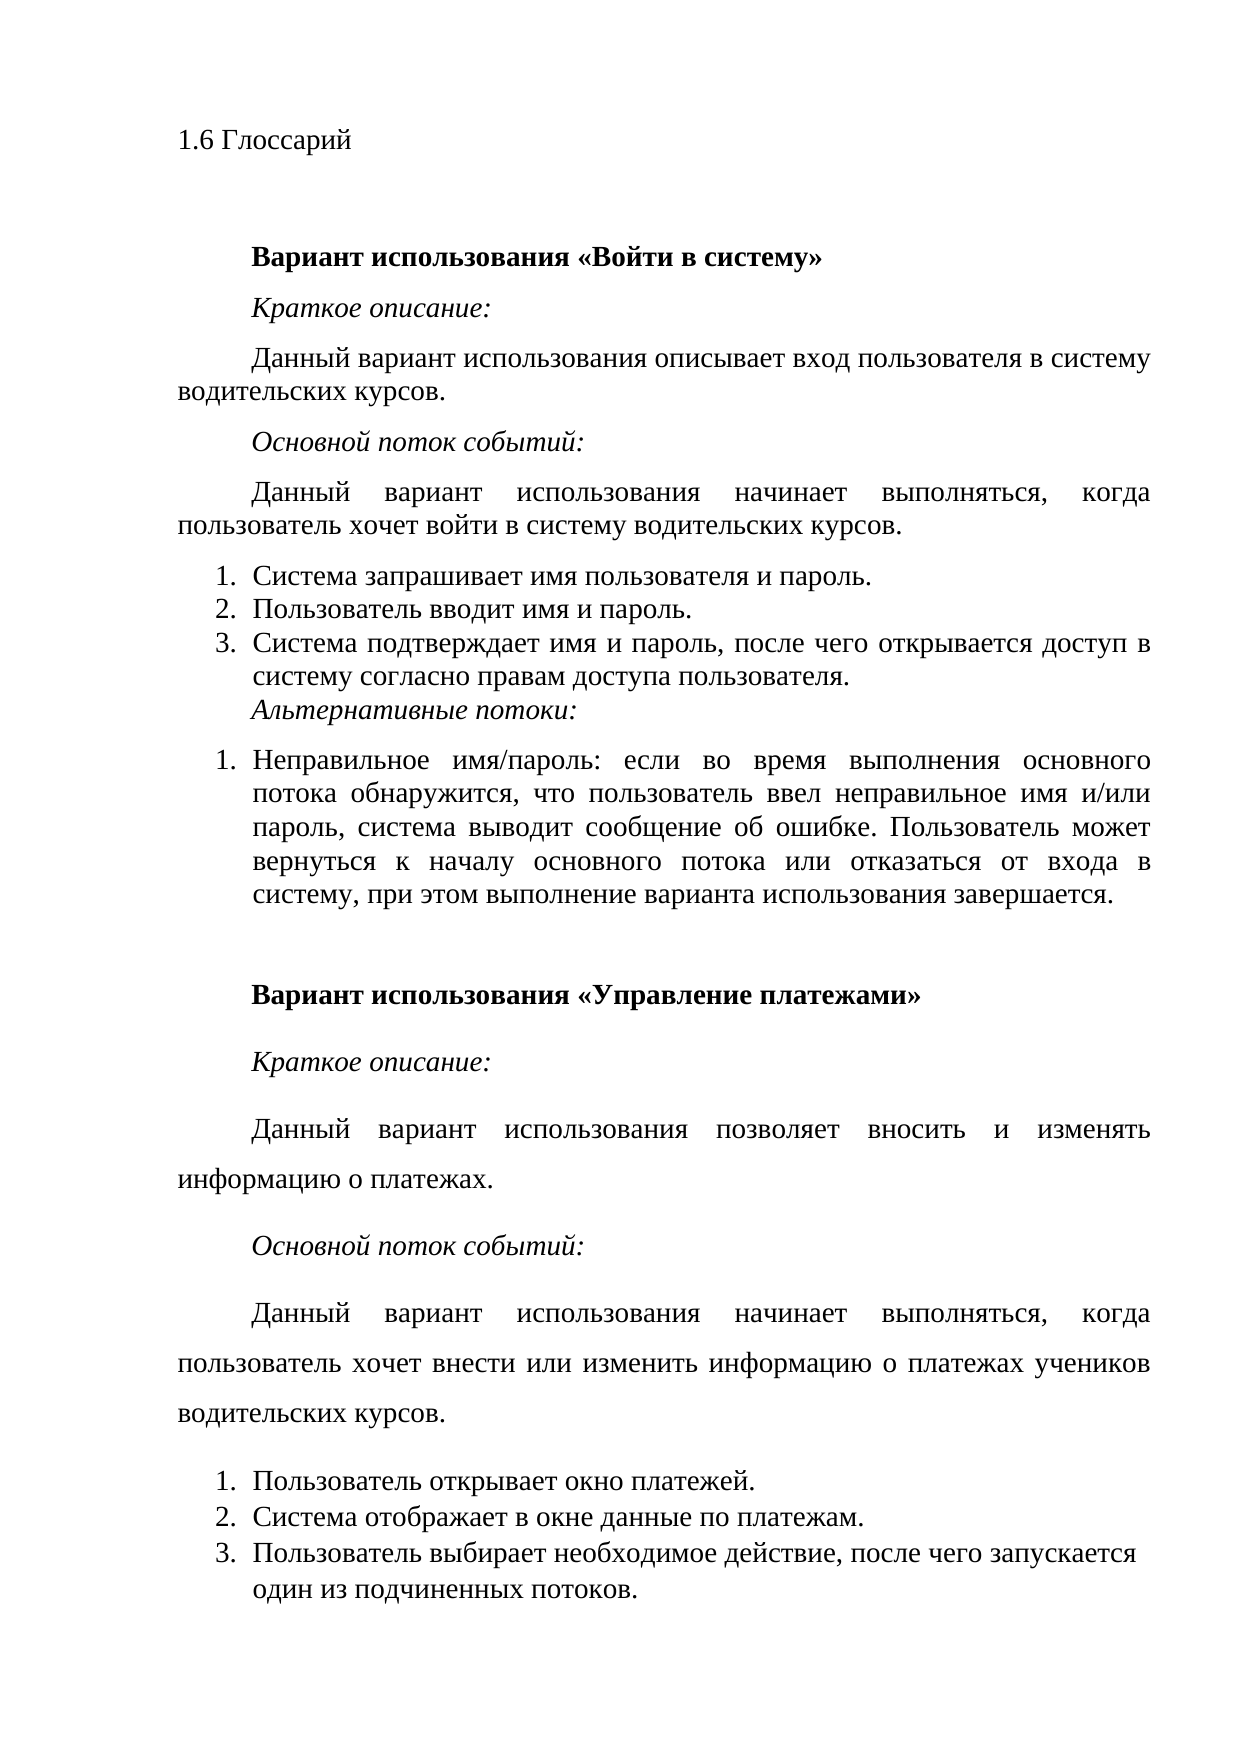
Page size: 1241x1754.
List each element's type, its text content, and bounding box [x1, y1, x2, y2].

text Данный вариант использования описывает вход пользователя в систему водительских курсов. [177, 340, 1152, 407]
list Пользователь открывает окно платежей. [215, 1463, 1152, 1496]
text Основной поток событий: [177, 1228, 1152, 1262]
text Краткое описание: [177, 1044, 1152, 1077]
subtitle 1.6 Глоссарий [177, 122, 1152, 156]
text Альтернативные потоки: [177, 692, 1152, 725]
list Пользователь вводит имя и пароль. [215, 591, 1152, 625]
list Пользователь выбирает необходимое действие, после чего запускается один из подчиненных потоков. [215, 1535, 1152, 1604]
text Краткое описание: [177, 290, 1152, 323]
text Данный вариант использования начинает выполняться, когда пользователь хочет войти в систему водительских курсов. [177, 474, 1152, 541]
list Система подтверждает имя и пароль, после чего открывается доступ в систему согласно правам доступа пользователя. [215, 625, 1152, 692]
list Неправильное имя/пароль: если во время выполнения основного потока обнаружится, что пользователь ввел неправильное имя и/или пароль, система выводит сообщение об ошибке. Пользователь может вернуться к началу основного потока или отказаться от входа в систему, при этом выполнение варианта использования завершается. [215, 742, 1152, 910]
text Данный вариант использования позволяет вносить и изменять информацию о платежах. [177, 1111, 1152, 1194]
list Система запрашивает имя пользователя и пароль. [215, 558, 1152, 591]
list Система отображает в окне данные по платежам. [215, 1499, 1152, 1532]
text Данный вариант использования начинает выполняться, когда пользователь хочет внести или изменить информацию о платежах учеников водительских курсов. [177, 1295, 1152, 1429]
text Вариант использования «Управление платежами» [177, 977, 1152, 1010]
text Основной поток событий: [177, 424, 1152, 457]
text Вариант использования «Войти в систему» [177, 239, 1152, 273]
